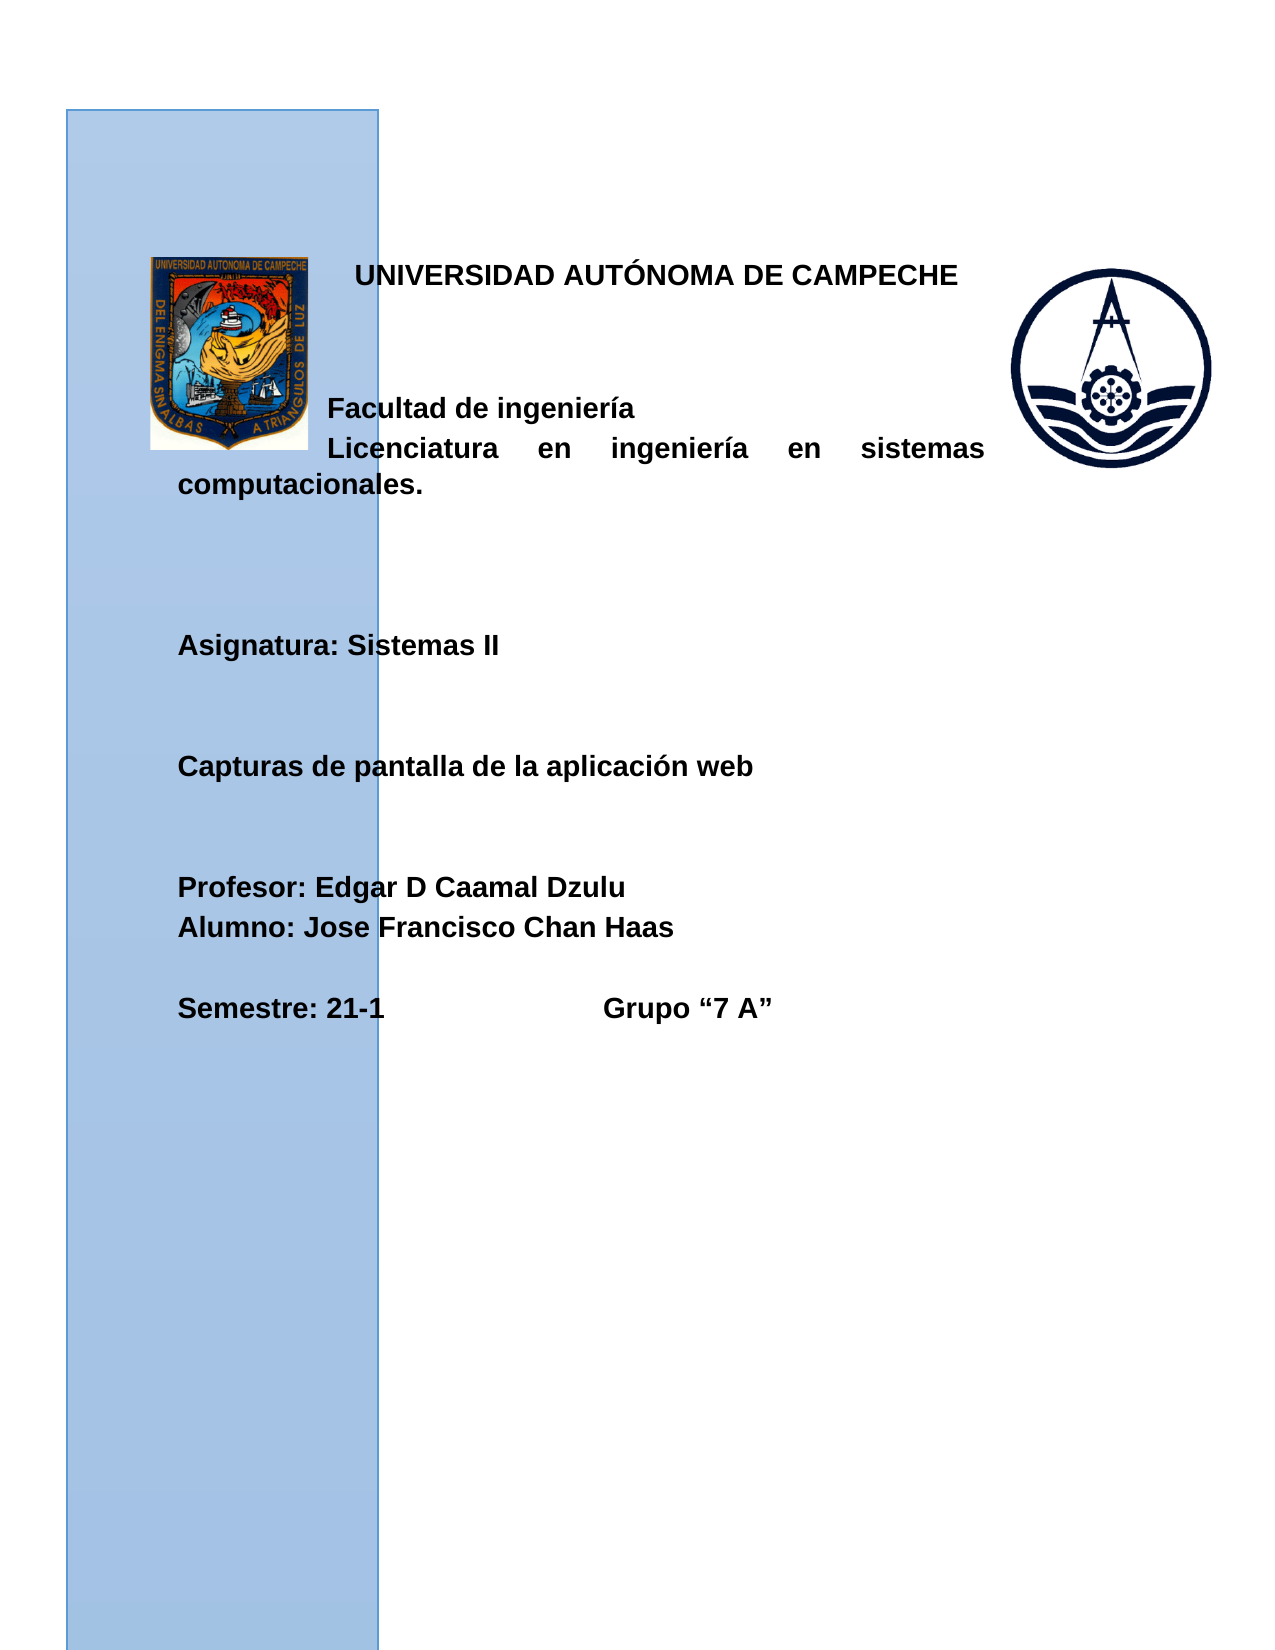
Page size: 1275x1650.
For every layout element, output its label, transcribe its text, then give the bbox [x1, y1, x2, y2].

text Profesor: Edgar D Caamal Dzulu [177, 870, 1082, 904]
text Asignatura: Sistemas II [177, 628, 994, 662]
text UNIVERSIDAD AUTÓNOMA DE CAMPECHE [309, 258, 1098, 291]
text Alumno: Jose Francisco Chan Haas [177, 911, 1082, 944]
text Facultad de ingeniería [309, 391, 1004, 425]
text Licenciatura en ingeniería en sistemas computacionales. [177, 432, 1097, 501]
picture [150, 257, 309, 450]
text Semestre: 21-1 Grupo “7 A” [177, 991, 1186, 1025]
picture [1004, 259, 1218, 472]
text Capturas de pantalla de la aplicación web [177, 749, 960, 783]
